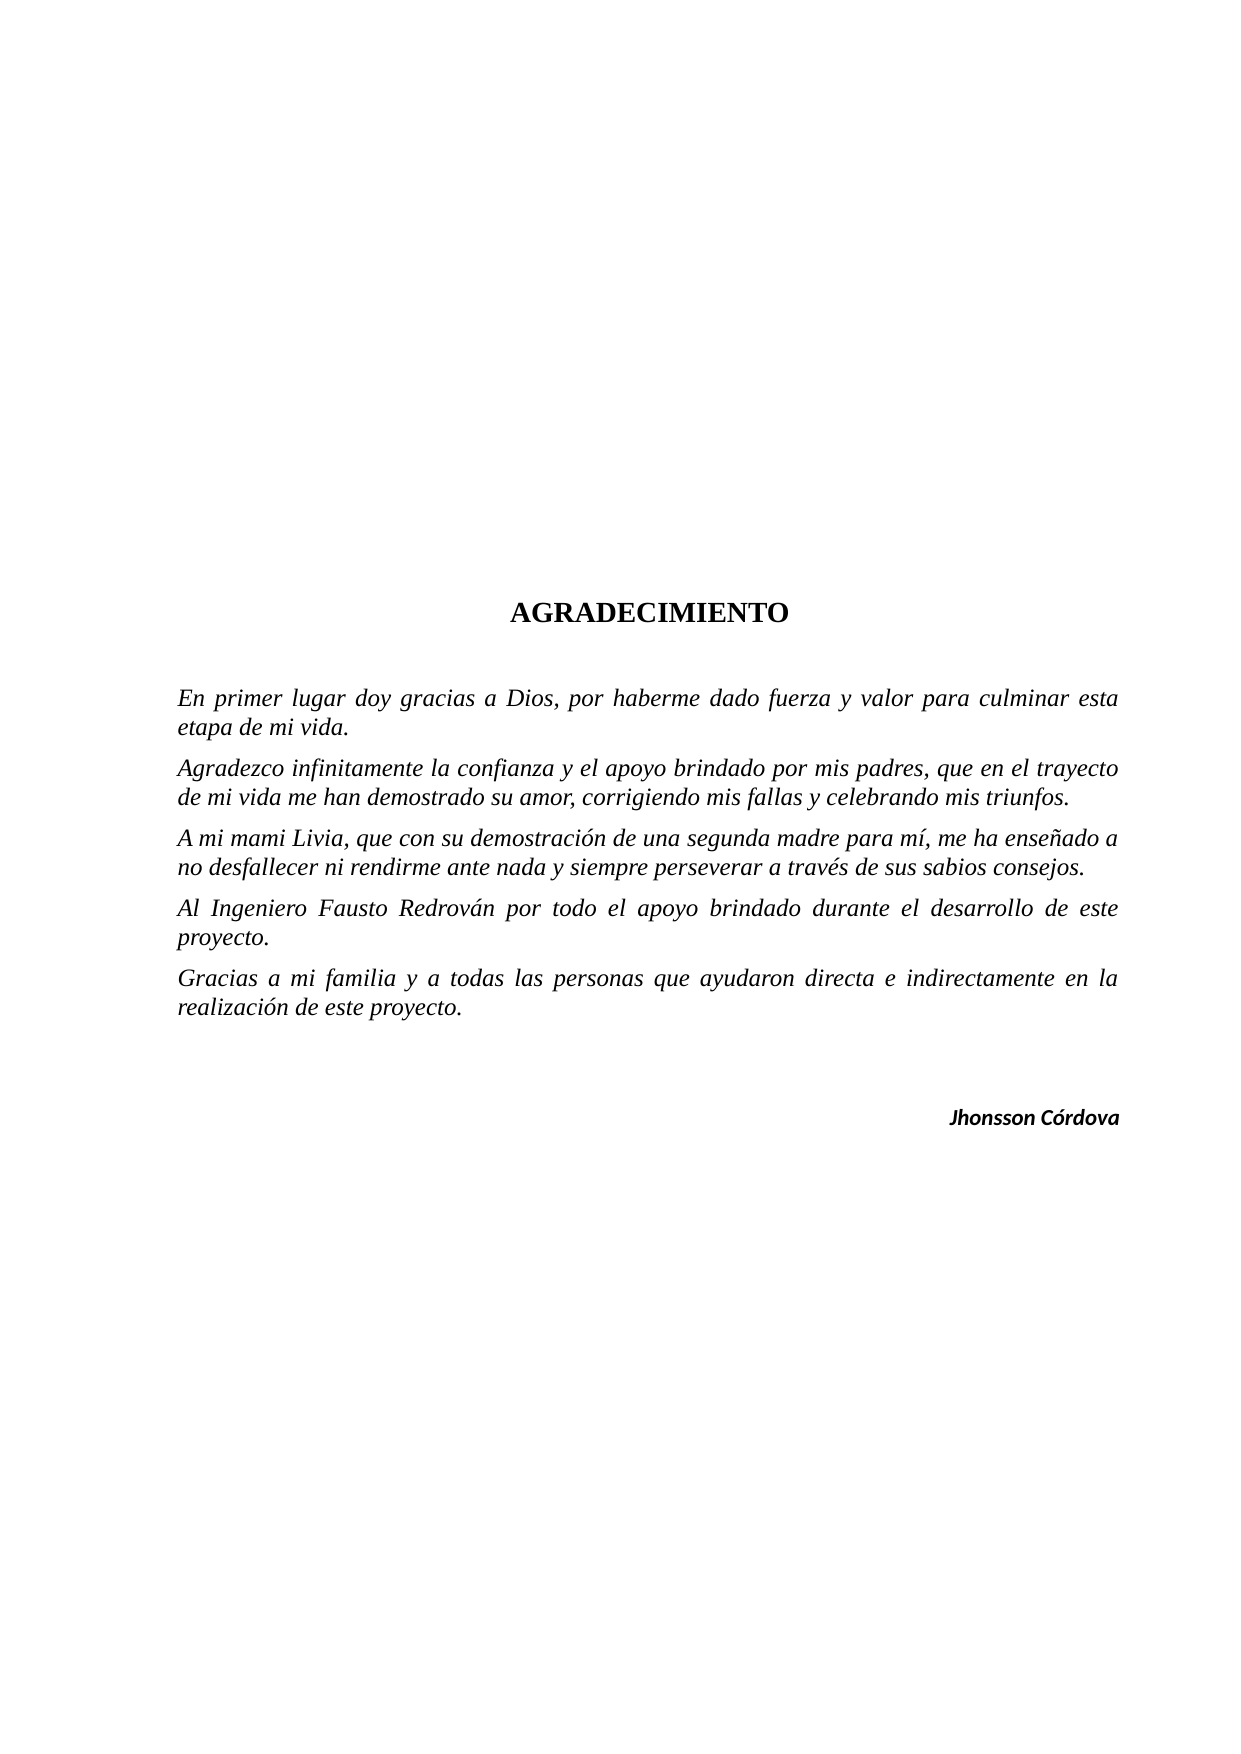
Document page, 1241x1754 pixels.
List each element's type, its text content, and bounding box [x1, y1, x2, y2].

text A mi mami Livia, que con su demostración de una segunda madre para mí, me ha enseñado a no desfallecer ni rendirme ante nada y siempre perseverar a través de sus sabios consejos. [177, 823, 1122, 880]
text Jhonsson Córdova [177, 1103, 1122, 1131]
text Agradezco infinitamente la confianza y el apoyo brindado por mis padres, que en el trayecto de mi vida me han demostrado su amor, corrigiendo mis fallas y celebrando mis triunfos. [177, 753, 1122, 810]
text AGRADECIMIENTO [177, 596, 1122, 629]
text En primer lugar doy gracias a Dios, por haberme dado fuerza y valor para culminar esta etapa de mi vida. [177, 683, 1122, 740]
text Al Ingeniero Fausto Redrován por todo el apoyo brindado durante el desarrollo de este proyecto. [177, 893, 1122, 950]
text Gracias a mi familia y a todas las personas que ayudaron directa e indirectamente en la realización de este proyecto. [177, 963, 1122, 1020]
